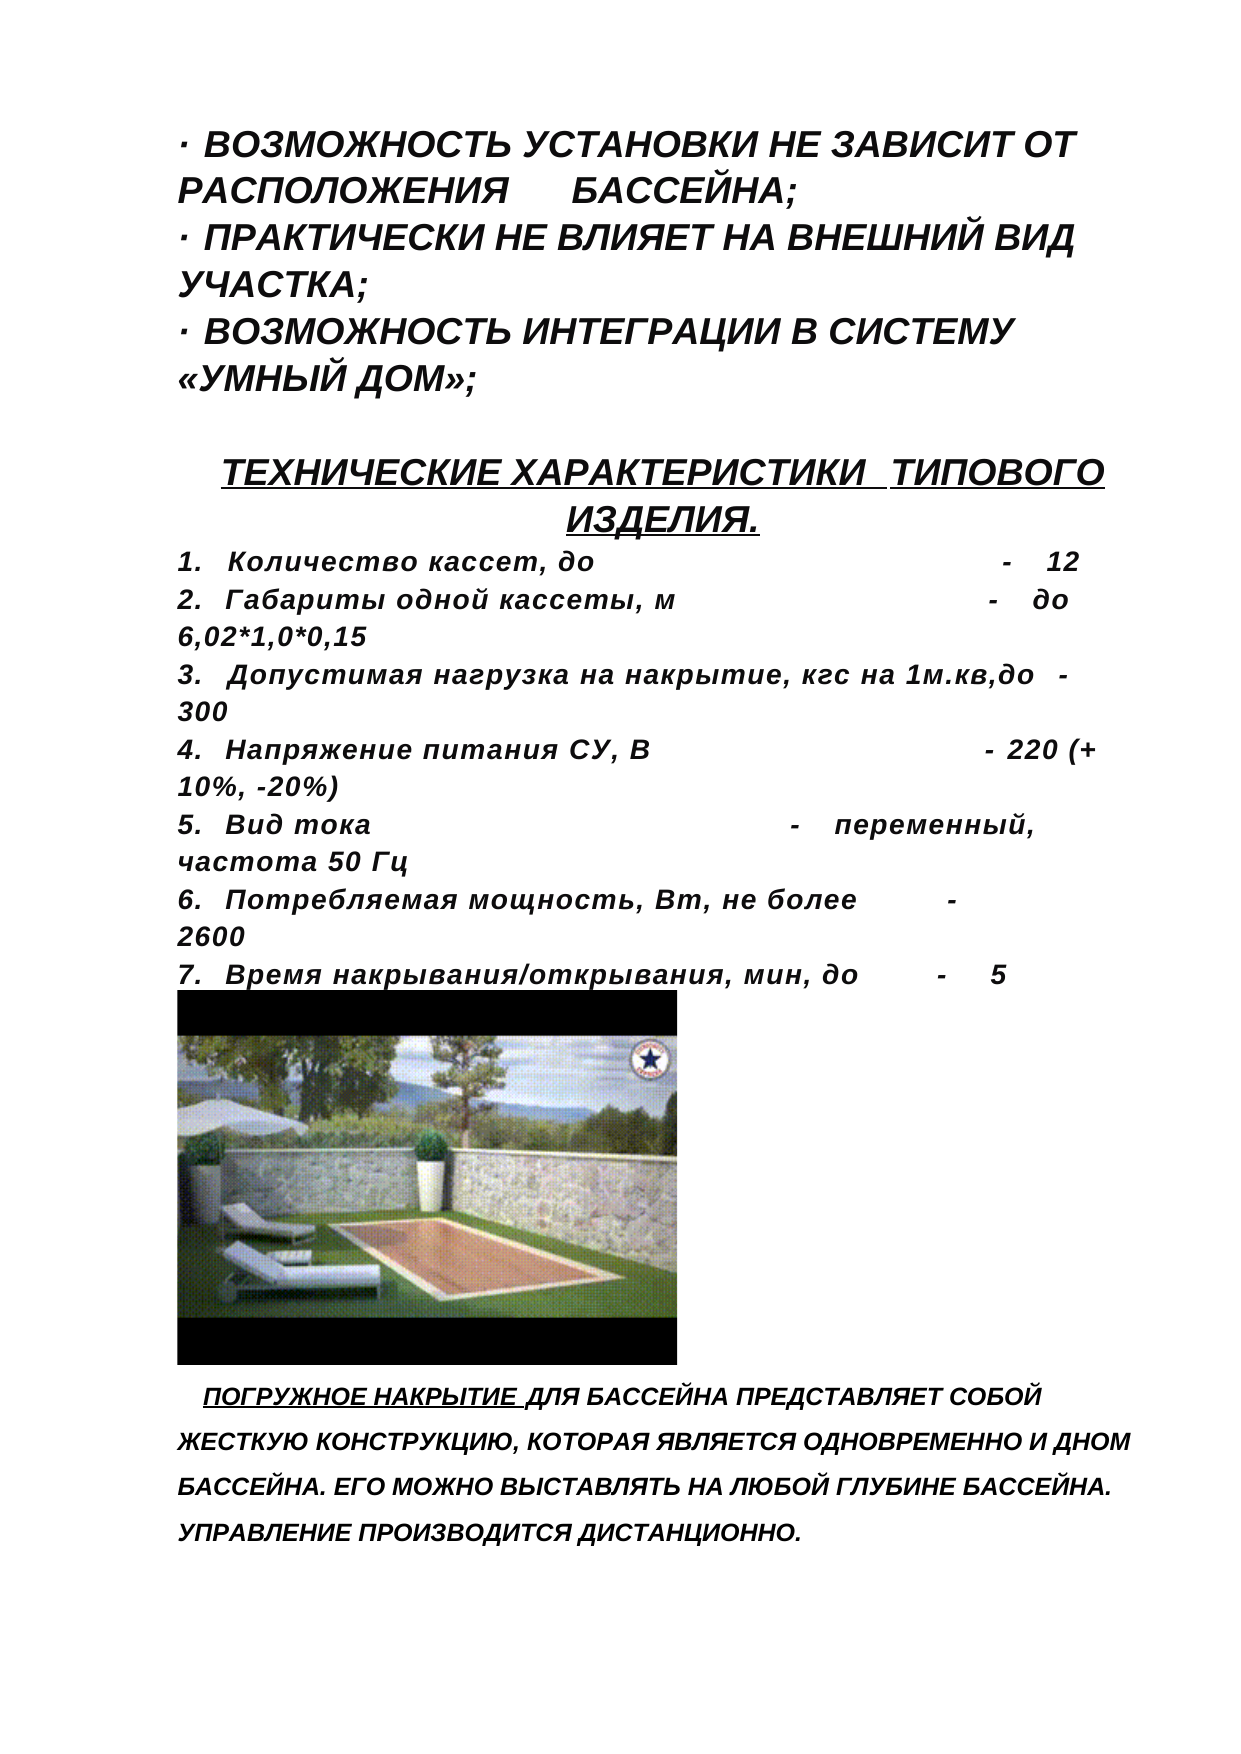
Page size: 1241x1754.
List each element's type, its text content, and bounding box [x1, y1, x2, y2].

text 2. Габариты одной кассеты, м - до 6,02*1,0*0,15 [177, 577, 1152, 652]
text 6. Потребляемая мощность, Вт, не более - 2600 [177, 877, 1152, 952]
text · ВОЗМОЖНОСТЬ ИНТЕГРАЦИИ В СИСТЕМУ «УМНЫЙ ДОМ»; [177, 306, 1152, 399]
picture [177, 990, 678, 1365]
text ТЕХНИЧЕСКИЕ ХАРАКТЕРИСТИКИ ТИПОВОГО ИЗДЕЛИЯ. [177, 446, 1152, 540]
text 4. Напряжение питания СУ, В - 220 (+ 10%, -20%) [177, 727, 1152, 802]
text ПОГРУЖНОЕ НАКРЫТИЕ ДЛЯ БАССЕЙНА ПРЕДСТАВЛЯЕТ СОБОЙ ЖЕСТКУЮ КОНСТРУКЦИЮ, КОТОРАЯ ЯВЛЯЕТСЯ ОДНОВРЕМЕННО И ДНОМ БАССЕЙНА. ЕГО МОЖНО ВЫСТАВЛЯТЬ НА ЛЮБОЙ ГЛУБИНЕ БАССЕЙНА. УПРАВЛЕНИЕ ПРОИЗВОДИТСЯ ДИСТАНЦИОННО. [177, 1365, 1152, 1546]
text · ВОЗМОЖНОСТЬ УСТАНОВКИ НЕ ЗАВИСИТ ОТ РАСПОЛОЖЕНИЯ БАССЕЙНА; [177, 118, 1152, 212]
text · ПРАКТИЧЕСКИ НЕ ВЛИЯЕТ НА ВНЕШНИЙ ВИД УЧАСТКА; [177, 212, 1152, 306]
text 3. Допустимая нагрузка на накрытие, кгс на 1м.кв,до - 300 [177, 652, 1152, 727]
text 7. Время накрывания/открывания, мин, до - 5 [177, 952, 1152, 990]
text 5. Вид тока - переменный, частота 50 Гц [177, 802, 1152, 877]
text 1. Количество кассет, до - 12 [177, 540, 1152, 577]
